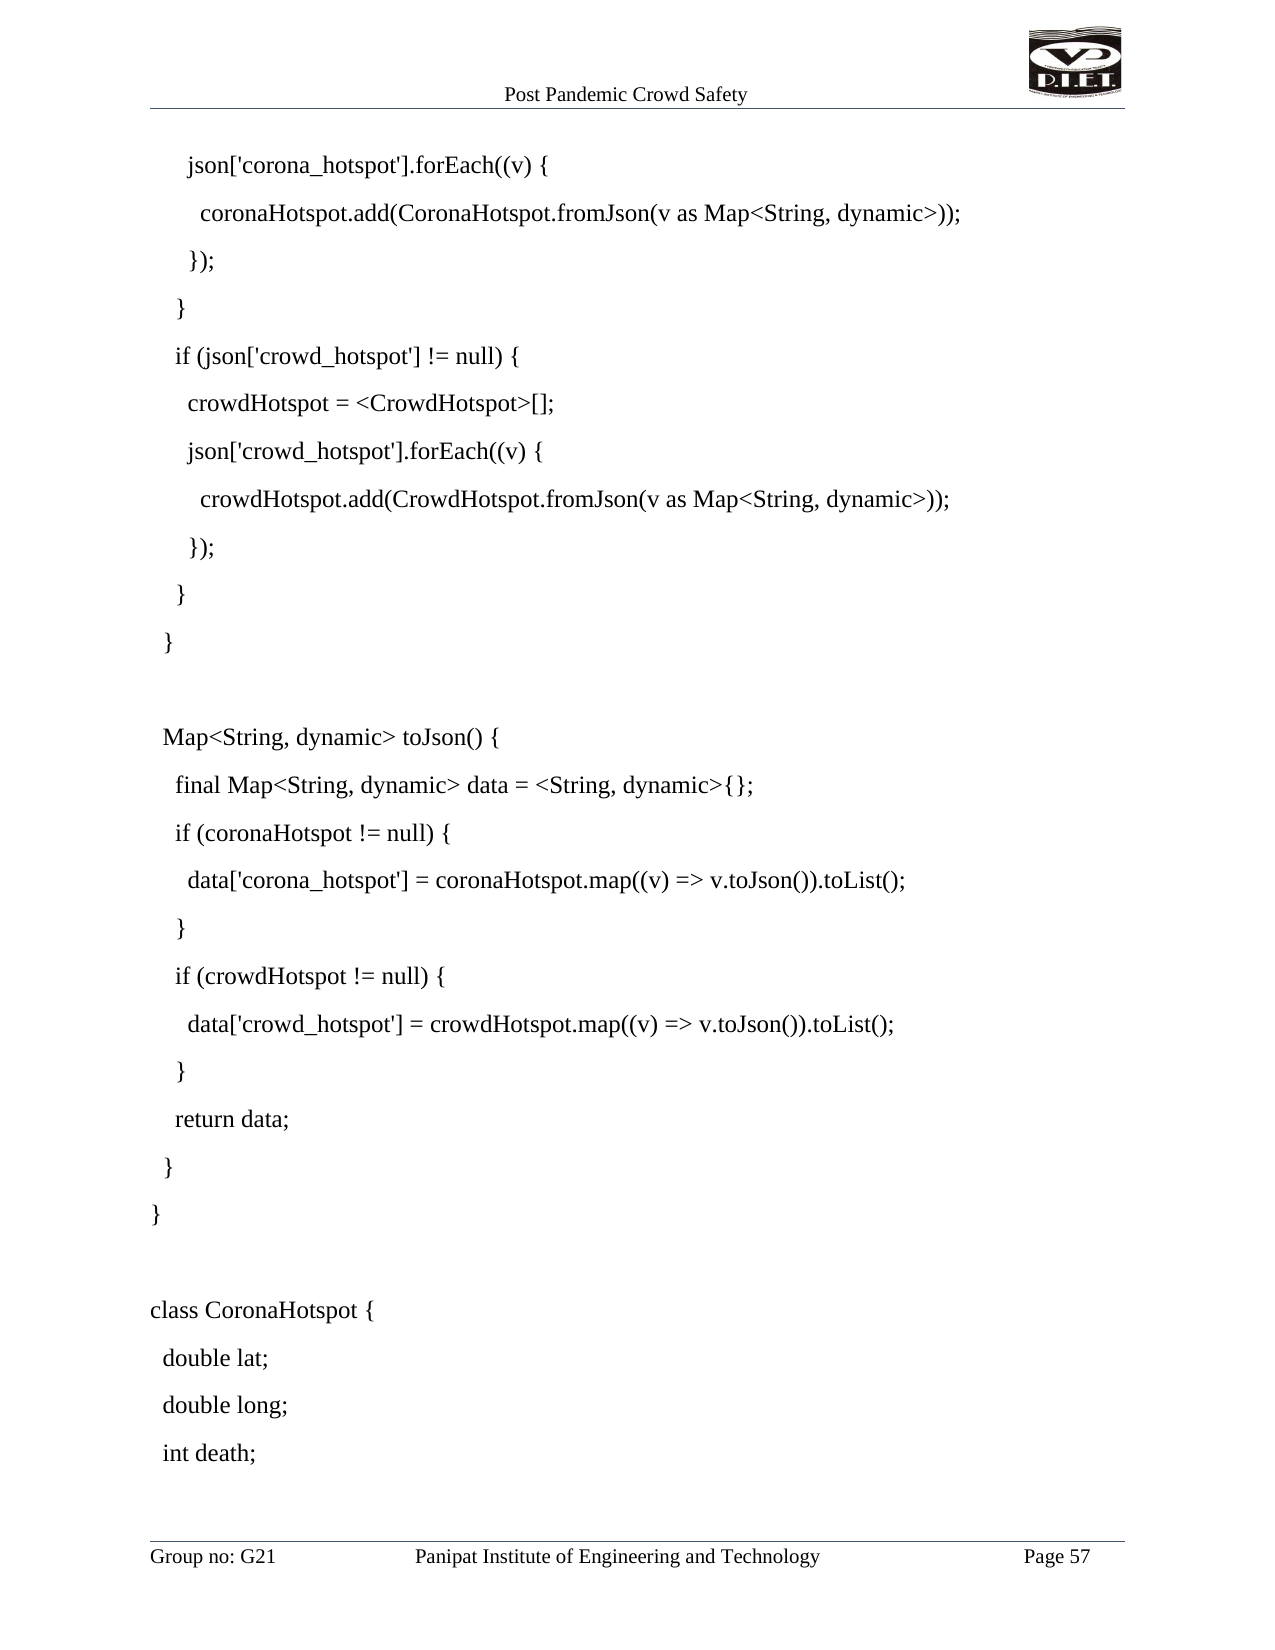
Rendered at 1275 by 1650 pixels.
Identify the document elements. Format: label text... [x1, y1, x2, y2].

text int death; [150, 1438, 1125, 1467]
text } [150, 1199, 1125, 1228]
text Map<String, dynamic> toJson() { [150, 722, 1125, 751]
text data['corona_hotspot'] = coronaHotspot.map((v) => v.toJson()).toList(); [150, 866, 1125, 894]
text return data; [150, 1104, 1125, 1133]
text json['crowd_hotspot'].forEach((v) { [150, 436, 1125, 465]
text } [150, 1056, 1125, 1085]
text if (crowdHotspot != null) { [150, 961, 1125, 990]
text double long; [150, 1390, 1125, 1419]
text class CoronaHotspot { [150, 1295, 1125, 1324]
text }); [150, 245, 1125, 274]
text final Map<String, dynamic> data = <String, dynamic>{}; [150, 770, 1125, 799]
text data['crowd_hotspot'] = crowdHotspot.map((v) => v.toJson()).toList(); [150, 1009, 1125, 1037]
text } [150, 293, 1125, 322]
text } [150, 579, 1125, 608]
text } [150, 627, 1125, 656]
text }); [150, 532, 1125, 560]
text crowdHotspot = <CrowdHotspot>[]; [150, 388, 1125, 417]
text crowdHotspot.add(CrowdHotspot.fromJson(v as Map<String, dynamic>)); [150, 484, 1125, 513]
text if (coronaHotspot != null) { [150, 818, 1125, 847]
picture [1029, 23, 1122, 101]
text } [150, 913, 1125, 942]
text } [150, 1152, 1125, 1181]
text double lat; [150, 1343, 1125, 1371]
text coronaHotspot.add(CoronaHotspot.fromJson(v as Map<String, dynamic>)); [150, 198, 1125, 226]
text if (json['crowd_hotspot'] != null) { [150, 341, 1125, 369]
text json['corona_hotspot'].forEach((v) { [150, 150, 1125, 179]
